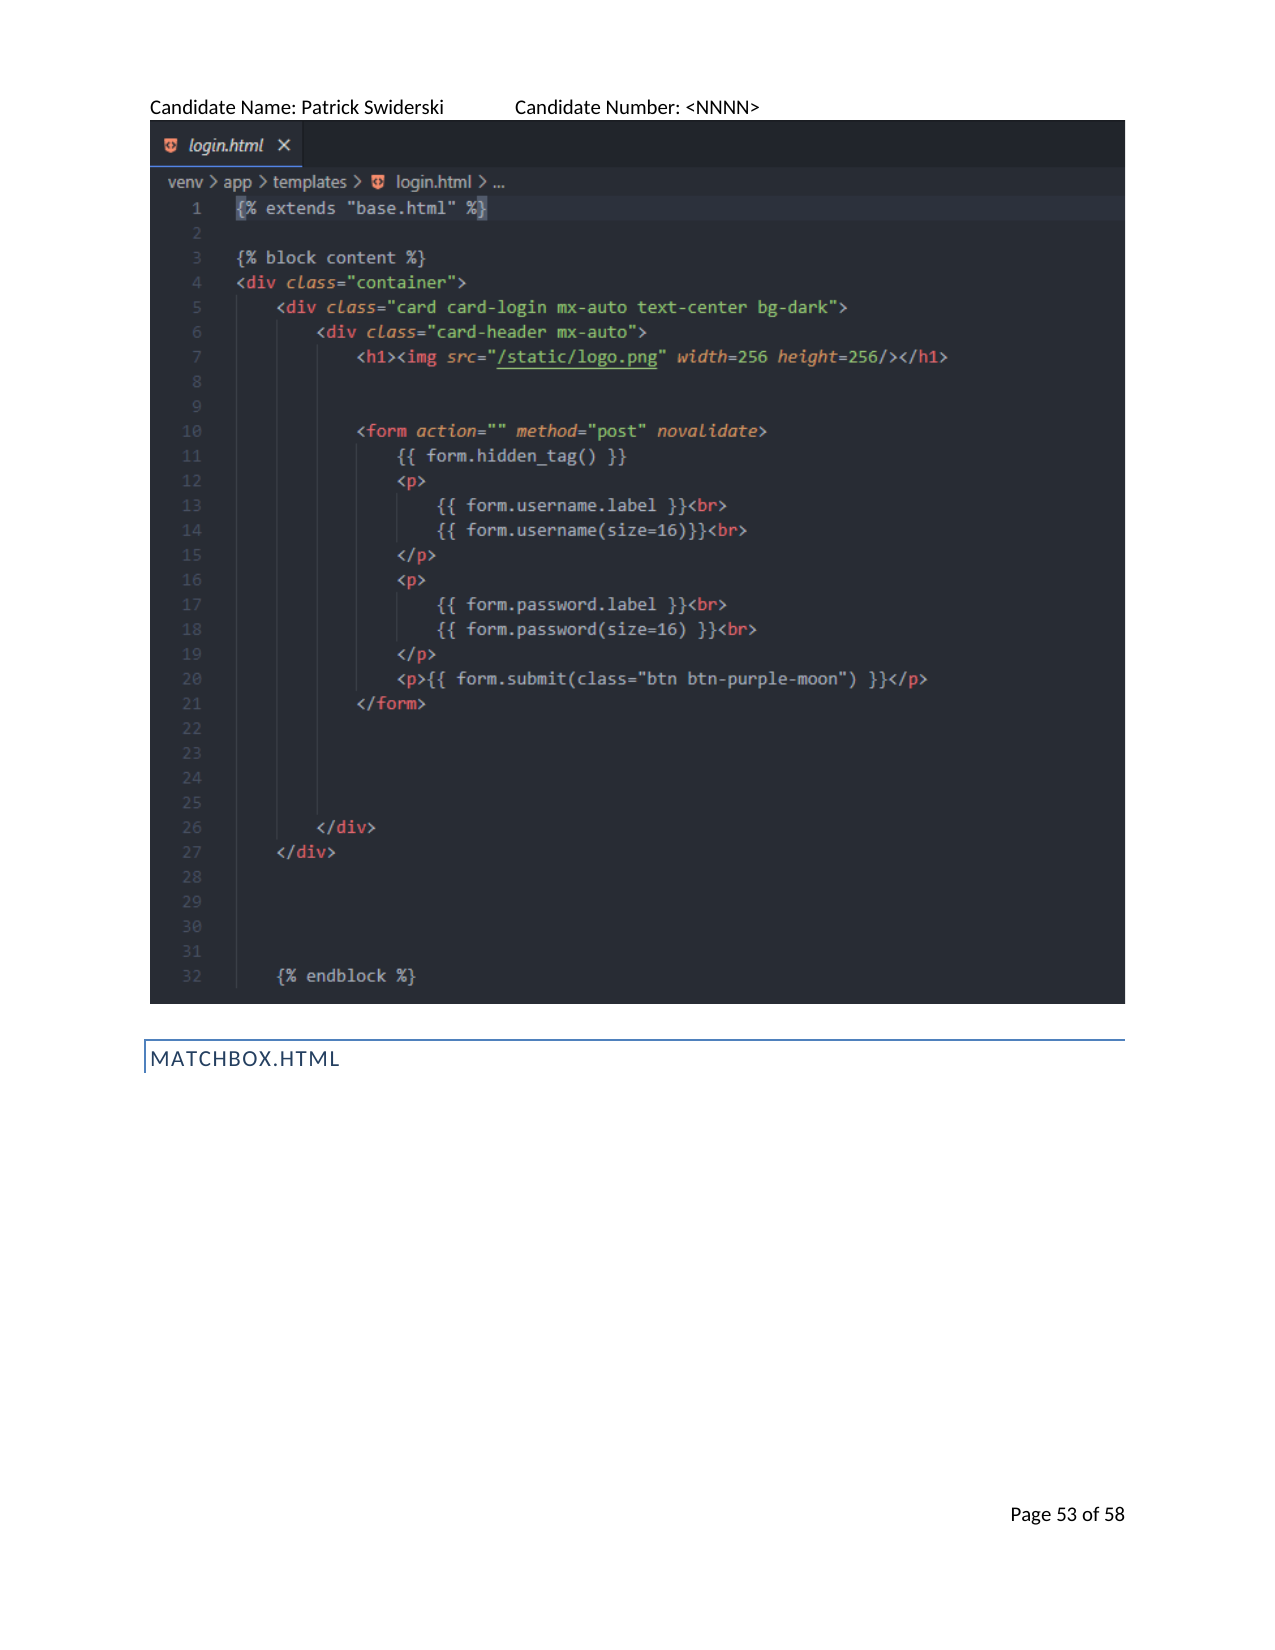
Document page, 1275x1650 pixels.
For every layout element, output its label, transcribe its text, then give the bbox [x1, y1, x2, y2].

picture [150, 120, 1125, 1004]
subtitle matchBox.html [146, 1041, 1125, 1073]
